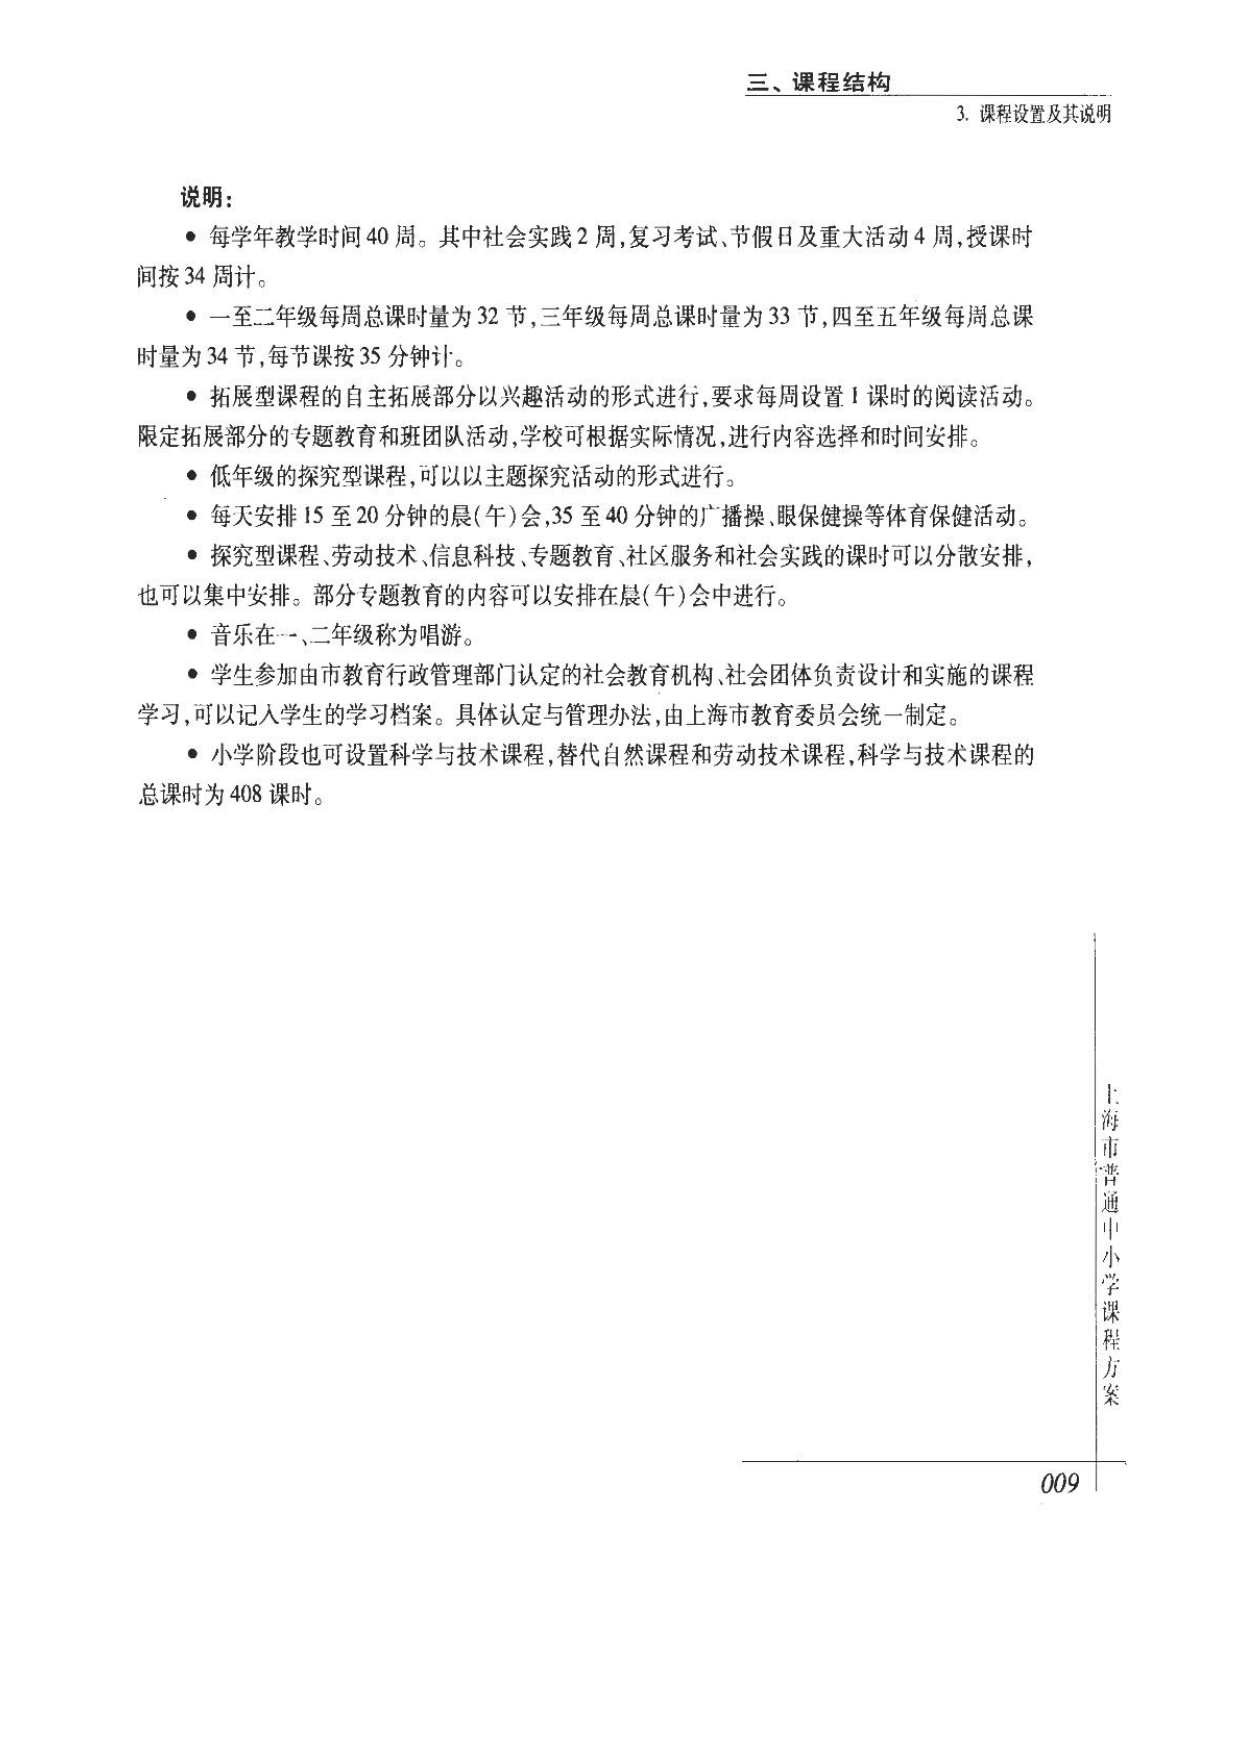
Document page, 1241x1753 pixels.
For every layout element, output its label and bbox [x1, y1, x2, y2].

picture [136, 70, 1128, 1511]
